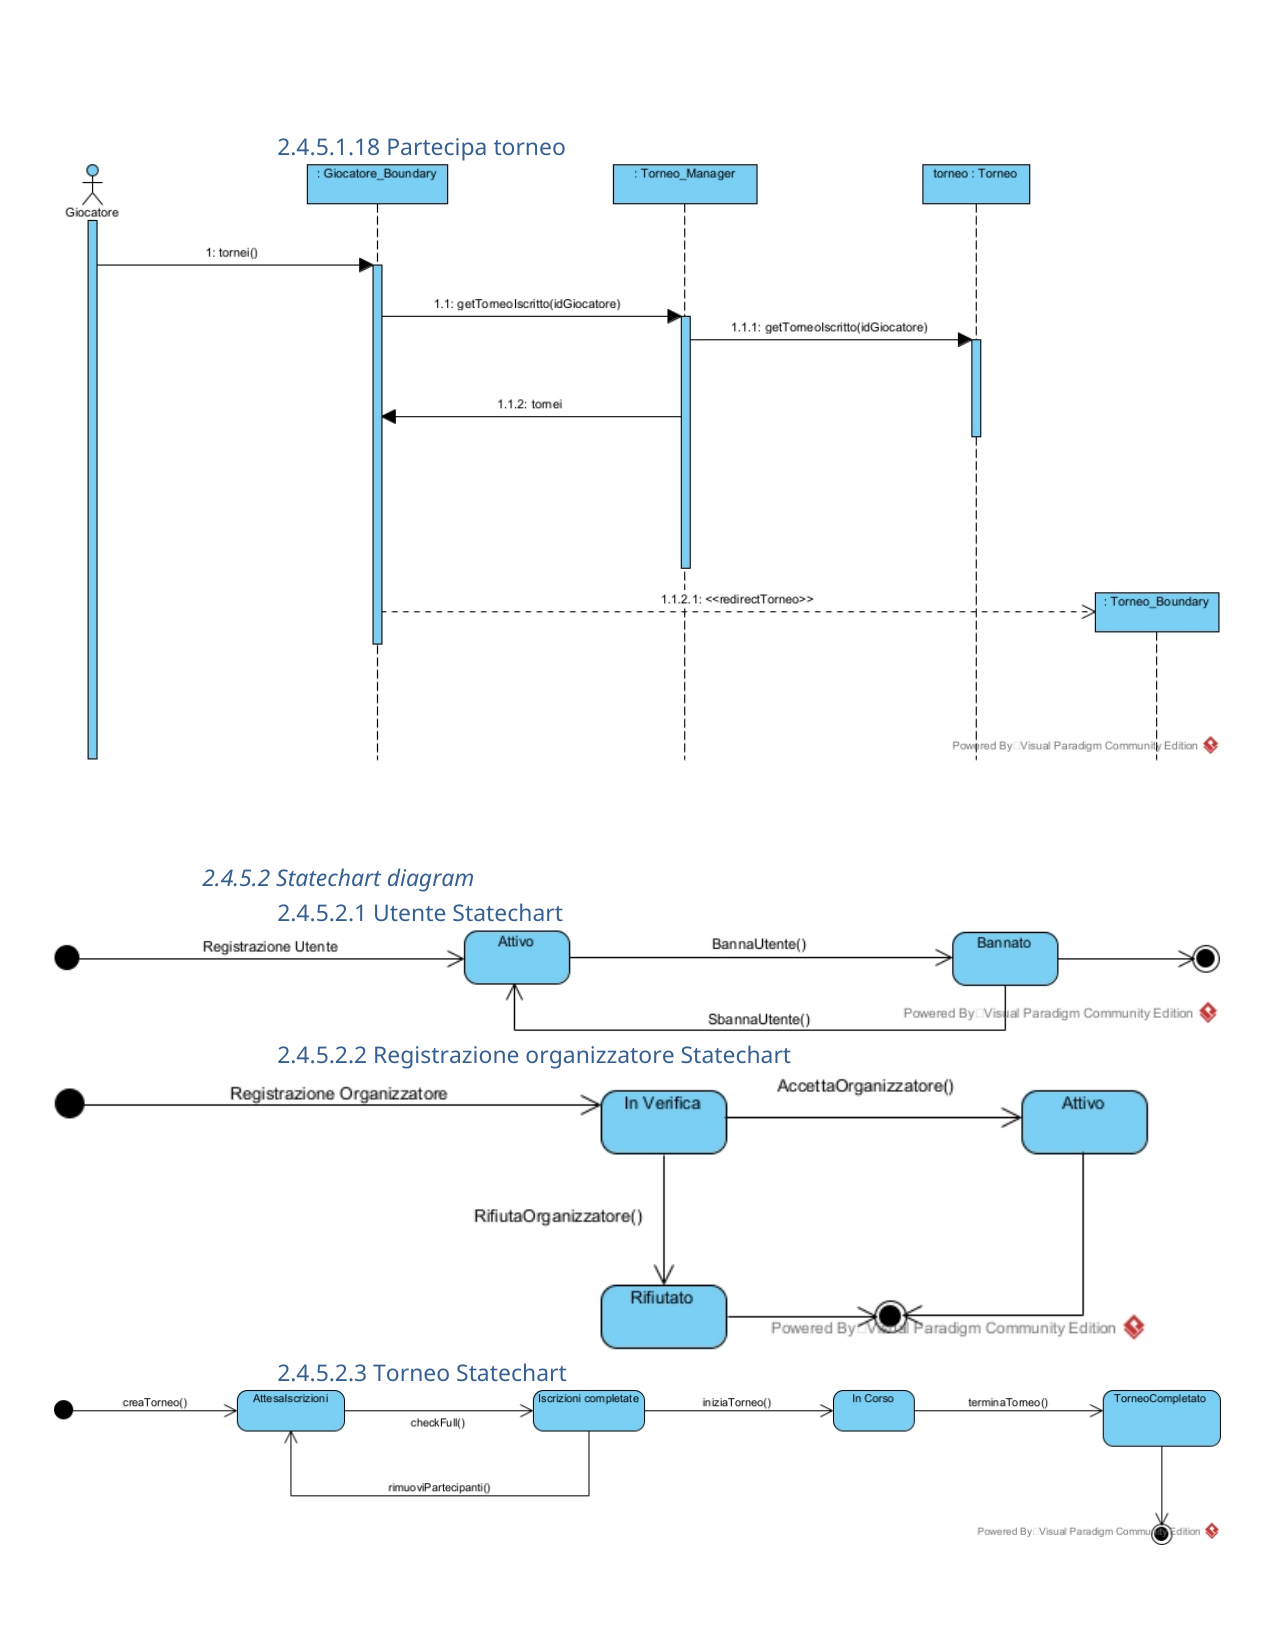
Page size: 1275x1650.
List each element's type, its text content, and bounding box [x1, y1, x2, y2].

picture [52, 162, 1224, 764]
picture [52, 1388, 1224, 1548]
picture [52, 928, 1224, 1035]
subtitle 2.4.5.2.3 Torneo Statechart [202, 1357, 1223, 1388]
subtitle 2.4.5.2 Statechart diagram [127, 862, 1223, 893]
subtitle 2.4.5.1.18 Partecipa torneo [202, 131, 1223, 162]
subtitle 2.4.5.2.2 Registrazione organizzatore Statechart [202, 1039, 1223, 1070]
picture [52, 1070, 1153, 1354]
subtitle 2.4.5.2.1 Utente Statechart [202, 897, 1223, 928]
